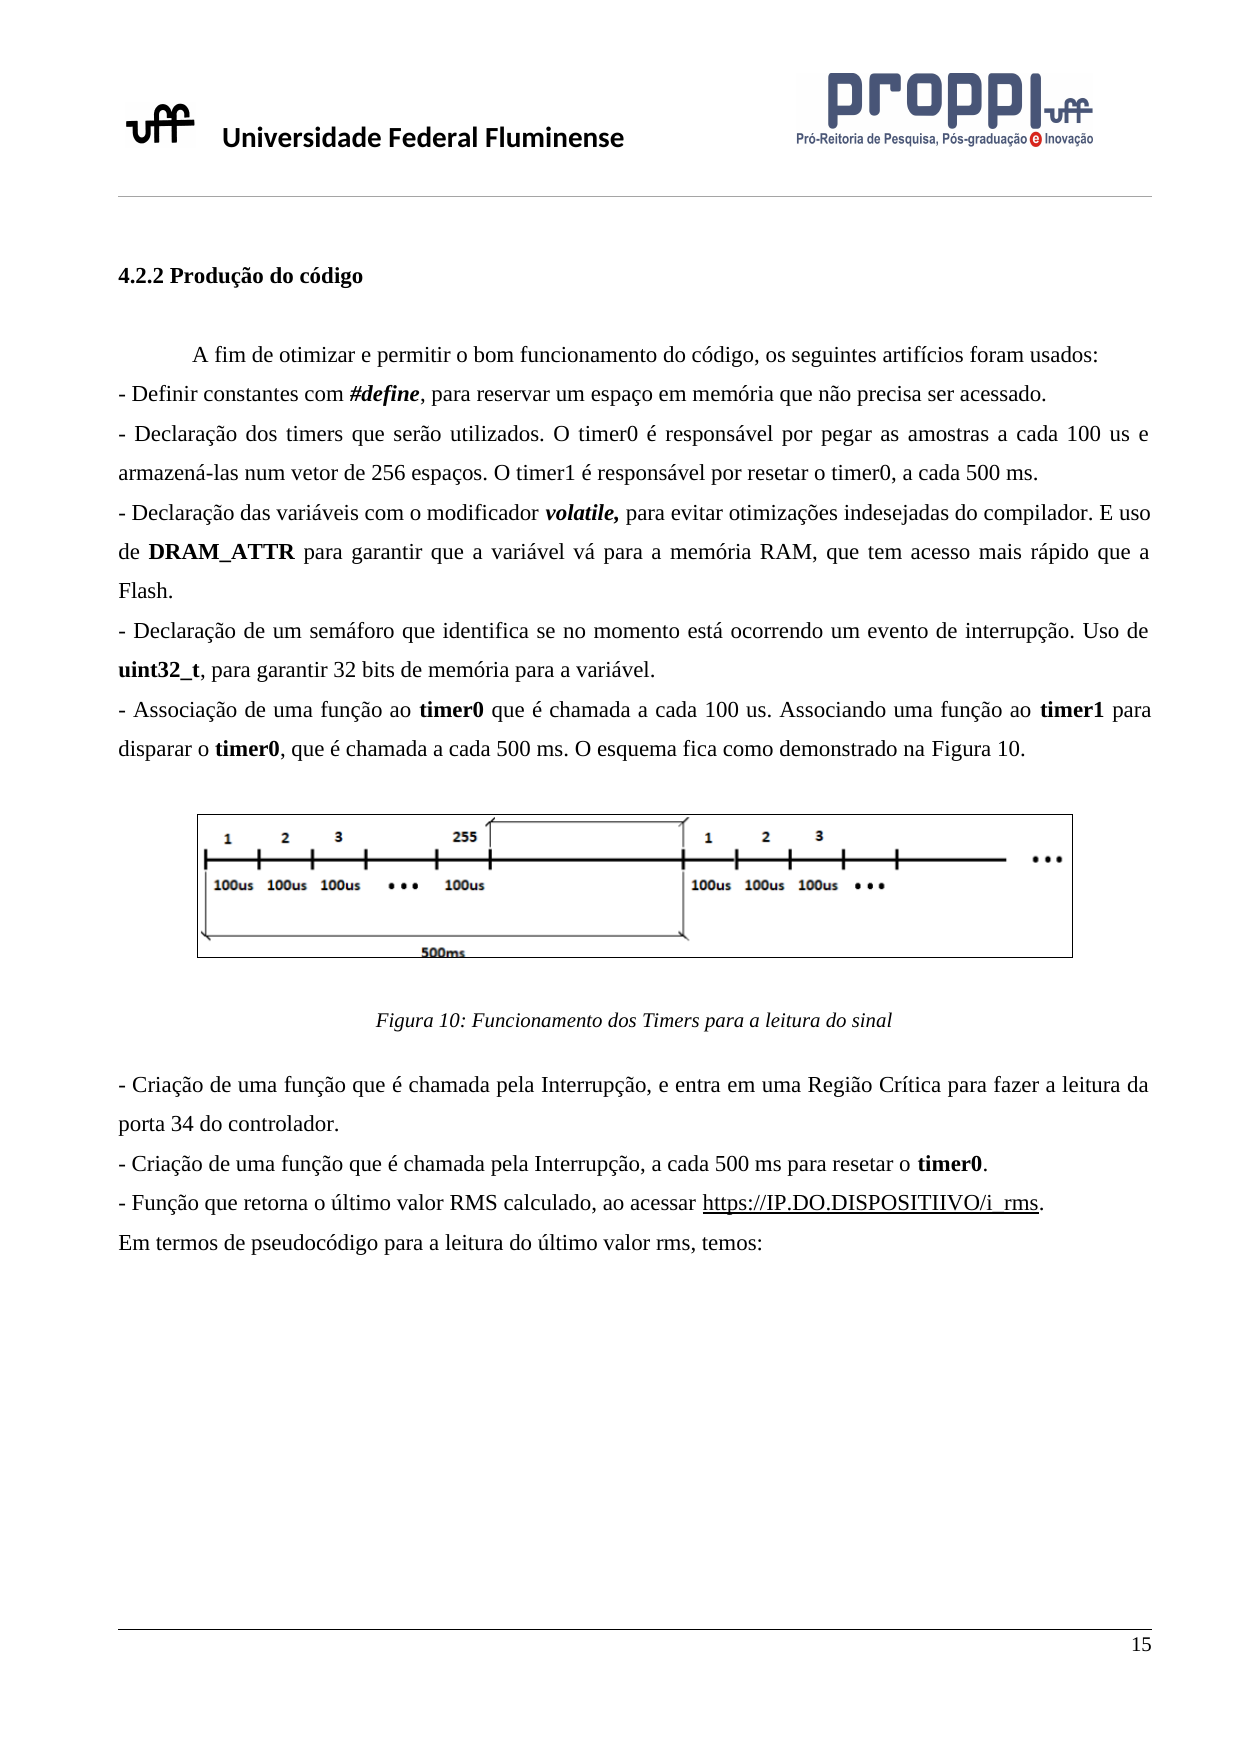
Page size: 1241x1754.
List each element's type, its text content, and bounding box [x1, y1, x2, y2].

text A fim de otimizar e permitir o bom funcionamento do código, os seguintes artifícios foram usados: [118, 341, 1152, 367]
picture [796, 73, 1093, 147]
text - Criação de uma função que é chamada pela Interrupção, e entra em uma Região Crítica para fazer a leitura da porta 34 do controlador. [118, 1071, 1152, 1137]
text - Função que retorna o último valor RMS calculado, ao acessar https://IP.DO.DISPOSITIIVO/i_rms. [118, 1189, 1152, 1216]
text - Declaração de um semáforo que identifica se no momento está ocorrendo um evento de interrupção. Uso de uint32_t, para garantir 32 bits de memória para a variável. [118, 617, 1152, 683]
text - Declaração das variáveis com o modificador volatile, para evitar otimizações indesejadas do compilador. E uso de DRAM_ATTR para garantir que a variável vá para a memória RAM, que tem acesso mais rápido que a Flash. [118, 498, 1152, 604]
text Em termos de pseudocódigo para a leitura do último valor rms, temos: [118, 1229, 1152, 1255]
text - Criação de uma função que é chamada pela Interrupção, a cada 500 ms para resetar o timer0. [118, 1150, 1152, 1176]
picture [198, 815, 1072, 957]
text Figura 10: Funcionamento dos Timers para a leitura do sinal [118, 1008, 1152, 1032]
text 4.2.2 Produção do código [118, 262, 1152, 288]
picture [125, 102, 196, 148]
text - Associação de uma função ao timer0 que é chamada a cada 100 us. Associando uma função ao timer1 para disparar o timer0, que é chamada a cada 500 ms. O esquema fica como demonstrado na Figura 10. [118, 696, 1152, 762]
text - Definir constantes com #define, para reservar um espaço em memória que não precisa ser acessado. [118, 380, 1152, 406]
text - Declaração dos timers que serão utilizados. O timer0 é responsável por pegar as amostras a cada 100 us e armazená-las num vetor de 256 espaços. O timer1 é responsável por resetar o timer0, a cada 500 ms. [118, 419, 1152, 485]
